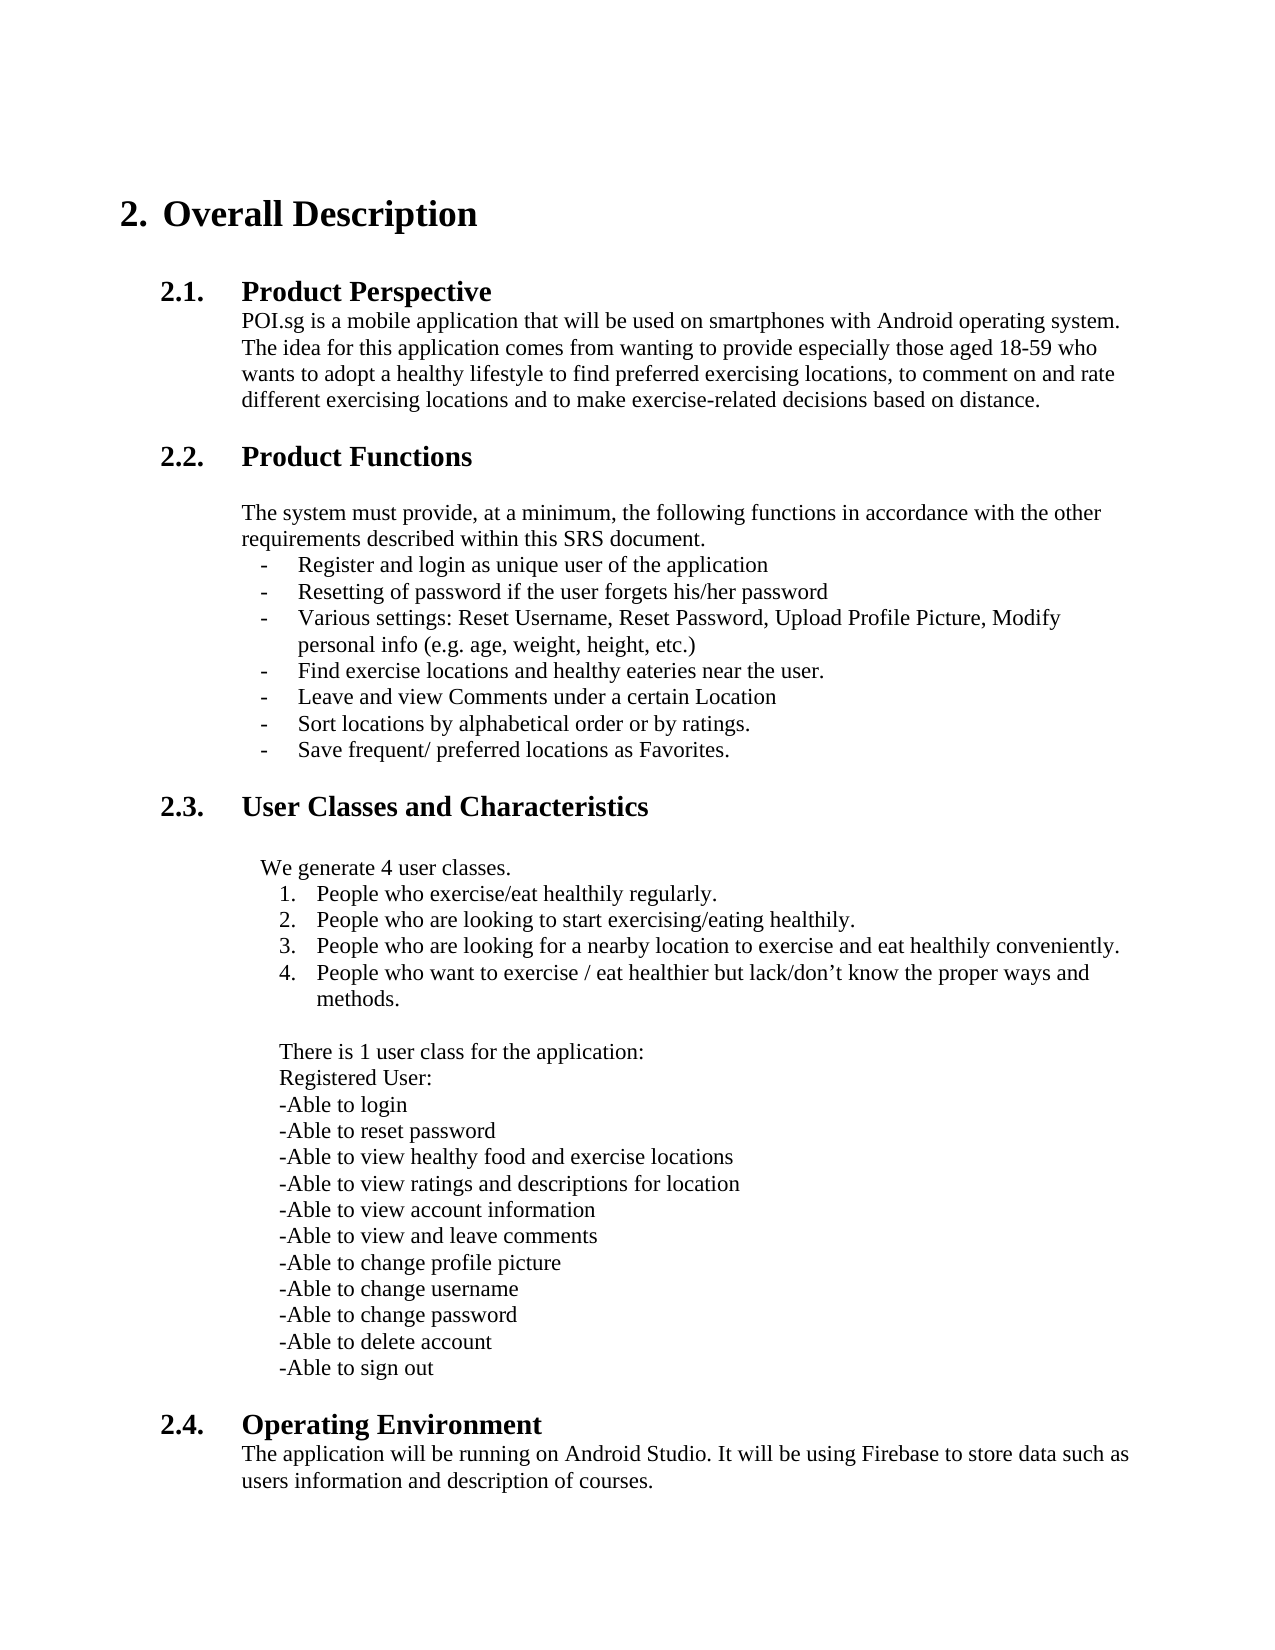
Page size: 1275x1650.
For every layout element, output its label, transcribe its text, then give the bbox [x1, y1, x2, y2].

text -Able to view healthy food and exercise locations [279, 1143, 1137, 1170]
text We generate 4 user classes. [223, 853, 1137, 880]
text -Able to change password [279, 1302, 1137, 1328]
list People who are looking to start exercising/eating healthily. [279, 906, 1137, 933]
text There is 1 user class for the application: [223, 1038, 1137, 1064]
list Sort locations by alphabetical order or by ratings. [260, 710, 1137, 736]
text -Able to view account information [279, 1196, 1137, 1222]
list Save frequent/ preferred locations as Favorites. [260, 736, 1137, 762]
subtitle User Classes and Characteristics [204, 789, 1137, 822]
text Registered User: [204, 1064, 1137, 1091]
subtitle Product Perspective [204, 274, 1137, 307]
text The application will be running on Android Studio. It will be using Firebase to store data such as users information and description of courses. [241, 1441, 1137, 1493]
list Various settings: Reset Username, Reset Password, Upload Profile Picture, Modify personal info (e.g. age, weight, height, etc.) [260, 604, 1137, 657]
text -Able to reset password [279, 1117, 1137, 1143]
list People who are looking for a nearby location to exercise and eat healthily conveniently. [279, 933, 1137, 959]
list Leave and view Comments under a certain Location [260, 683, 1137, 710]
text -Able to login [279, 1091, 1137, 1117]
text -Able to sign out [279, 1354, 1137, 1381]
text -Able to change profile picture [279, 1249, 1137, 1275]
text -Able to view and leave comments [279, 1222, 1137, 1249]
list People who exercise/eat healthily regularly. [279, 880, 1137, 906]
text -Able to view ratings and descriptions for location [279, 1170, 1137, 1196]
text -Able to change username [279, 1275, 1137, 1302]
text POI.sg is a mobile application that will be used on smartphones with Android operating system. The idea for this application comes from wanting to provide especially those aged 18-59 who wants to adopt a healthy lifestyle to find preferred exercising locations, to comment on and rate different exercising locations and to make exercise-related decisions based on distance. [241, 307, 1137, 413]
subtitle Product Functions [204, 439, 1137, 472]
list People who want to exercise / eat healthier but lack/don’t know the proper ways and methods. [279, 959, 1137, 1012]
subtitle Overall Description [148, 192, 1137, 235]
list Find exercise locations and healthy eateries near the user. [260, 657, 1137, 683]
subtitle Operating Environment [204, 1407, 1137, 1441]
list Register and login as unique user of the application [260, 552, 1137, 578]
text The system must provide, at a minimum, the following functions in accordance with the other requirements described within this SRS document. [241, 499, 1137, 552]
text -Able to delete account [279, 1328, 1137, 1354]
list Resetting of password if the user forgets his/her password [260, 578, 1137, 604]
